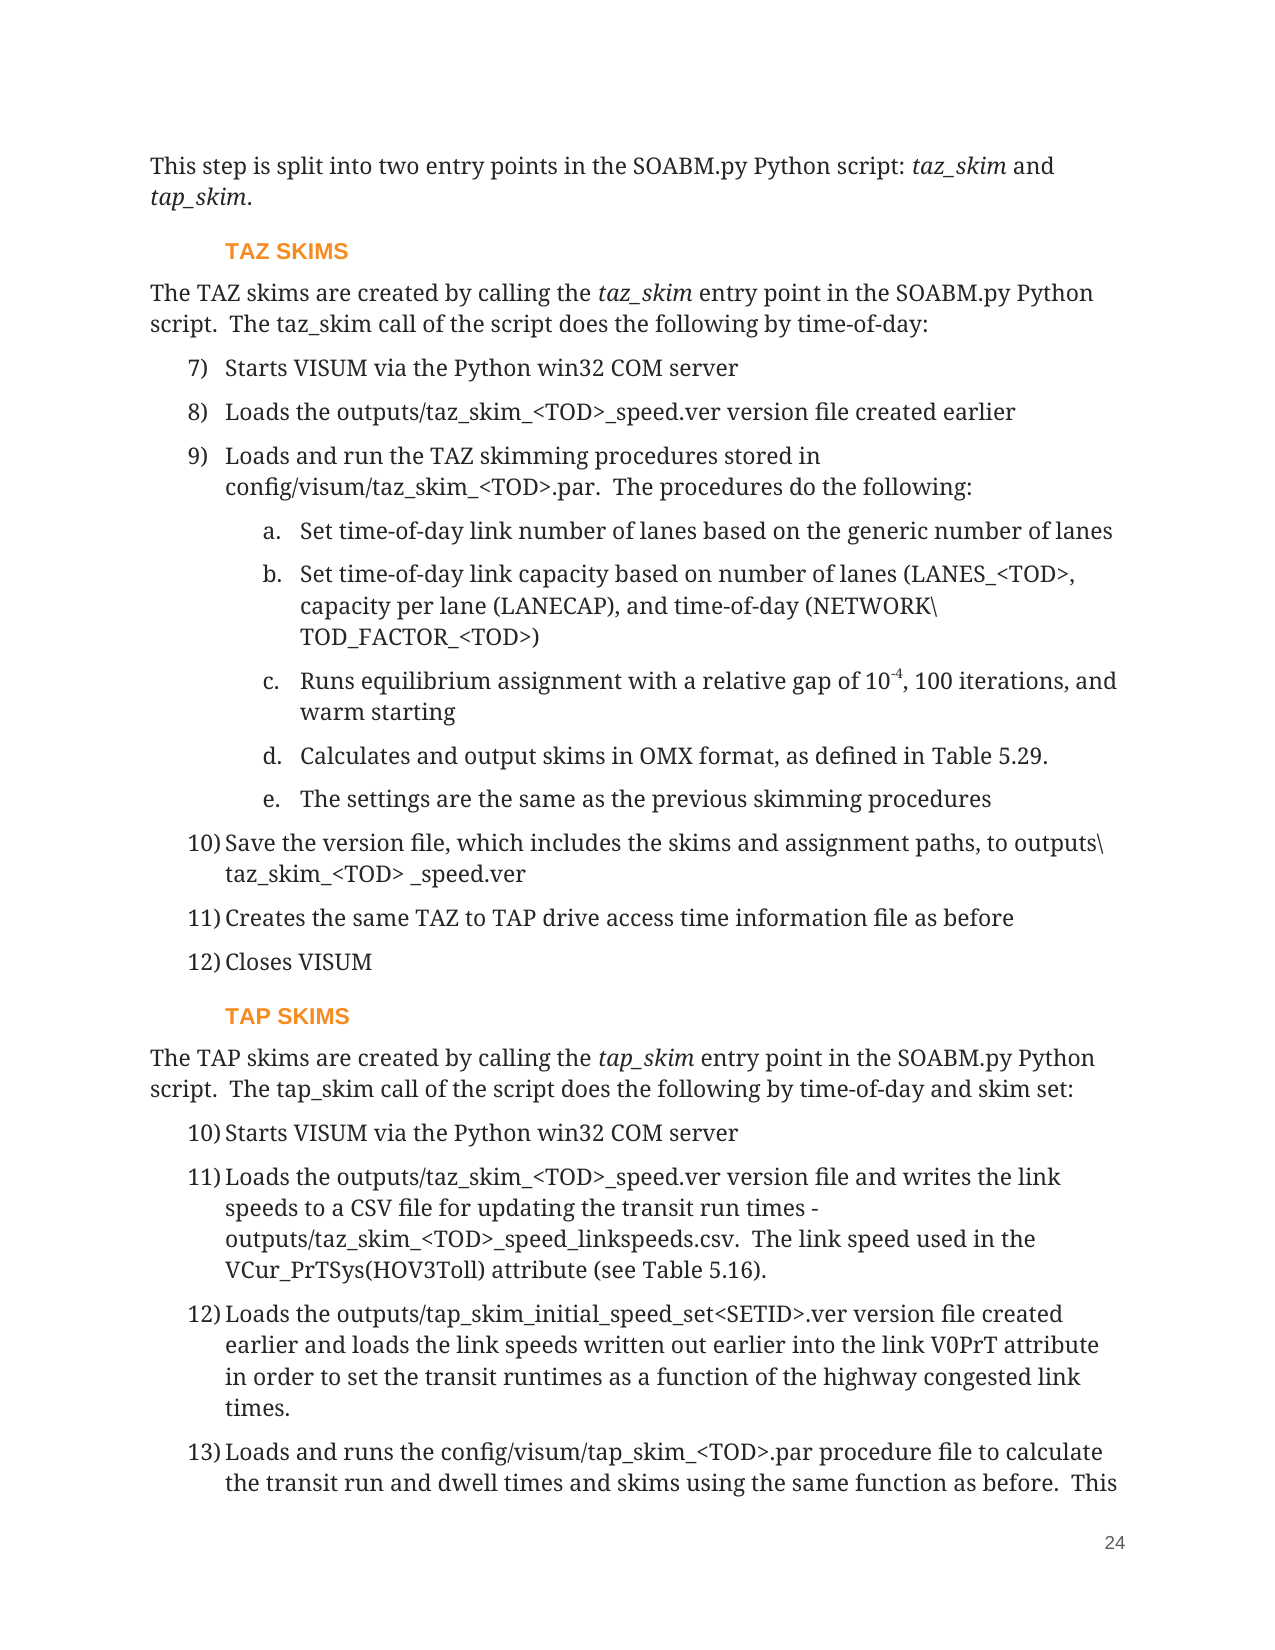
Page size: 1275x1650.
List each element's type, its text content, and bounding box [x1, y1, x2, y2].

list Loads the outputs/taz_skim_<TOD>_speed.ver version file created earlier [187, 396, 1125, 427]
text The TAP skims are created by calling the tap_skim entry point in the SOABM.py Python script. The tap_skim call of the script does the following by time-of-day and skim set: [150, 1042, 1125, 1104]
list Set time-of-day link number of lanes based on the generic number of lanes [262, 514, 1125, 546]
list The settings are the same as the previous skimming procedures [262, 783, 1125, 814]
list Loads and run the TAZ skimming procedures stored in config/visum/taz_skim_<TOD>.par. The procedures do the following: [187, 439, 1125, 502]
list Starts VISUM via the Python win32 COM server [187, 352, 1125, 383]
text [150, 150, 1125, 212]
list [187, 1435, 1125, 1498]
list Loads the outputs/tap_skim_initial_speed_set<SETID>.ver version file created earlier and loads the link speeds written out earlier into the link V0PrT attribute in order to set the transit runtimes as a function of the highway congested link times. [187, 1298, 1125, 1423]
list Save the version file, which includes the skims and assignment paths, to outputs\taz_skim_<TOD> _speed.ver [187, 827, 1125, 889]
list Closes VISUM [187, 946, 1125, 977]
list Runs equilibrium assignment with a relative gap of 10-4, 100 iterations, and warm starting [262, 664, 1125, 727]
list Starts VISUM via the Python win32 COM server [187, 1117, 1125, 1148]
subtitle TAP Skims [225, 998, 1125, 1029]
list Set time-of-day link capacity based on number of lanes (LANES_<TOD>, capacity per lane (LANECAP), and time-of-day (NETWORK\TOD_FACTOR_<TOD>) [262, 558, 1125, 652]
text The TAZ skims are created by calling the taz_skim entry point in the SOABM.py Python script. The taz_skim call of the script does the following by time-of-day: [150, 277, 1125, 339]
list Creates the same TAZ to TAP drive access time information file as before [187, 902, 1125, 933]
subtitle TAZ Skims [225, 233, 1125, 264]
